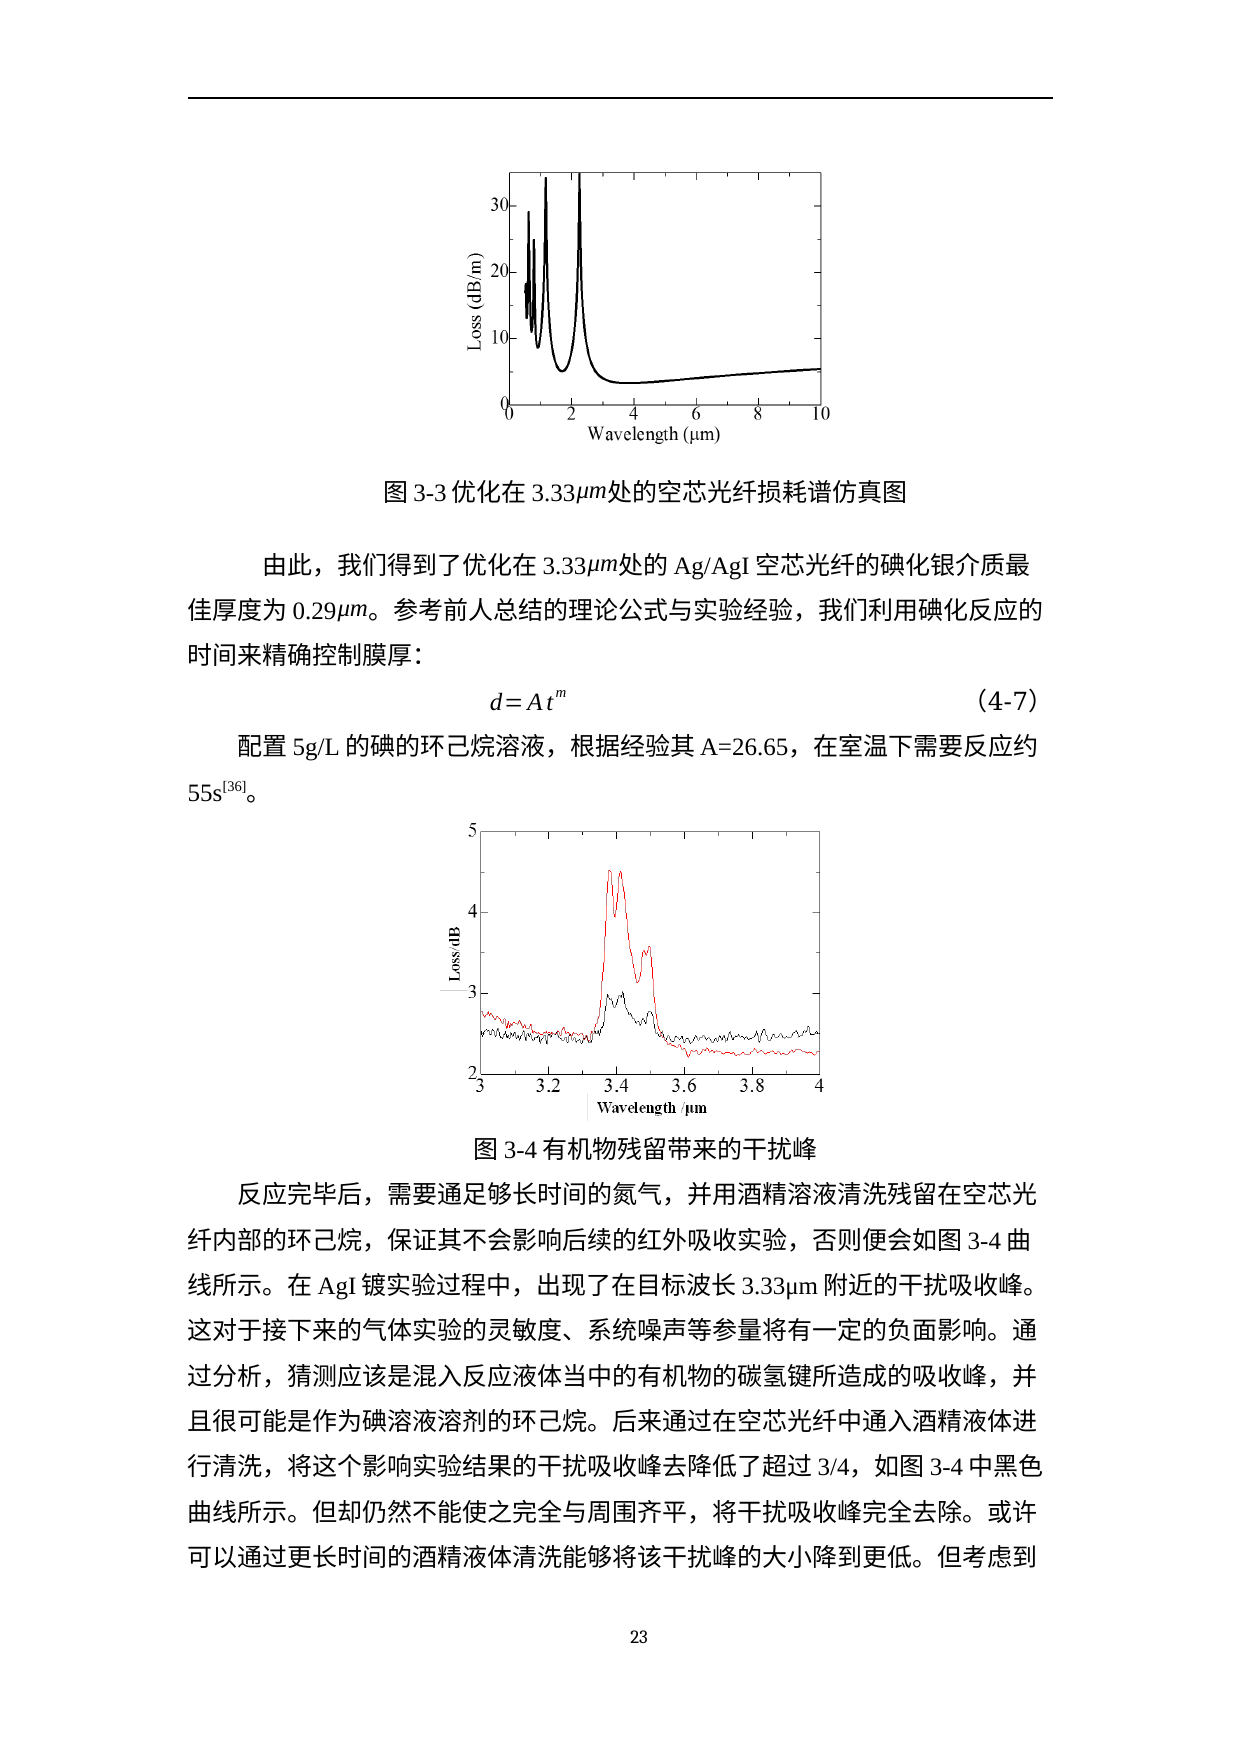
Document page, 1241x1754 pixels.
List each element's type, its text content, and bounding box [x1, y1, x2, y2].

text 由此，我们得到了优化在3.33处的Ag/AgI空芯光纤的碘化银介质最佳厚度为0.29。参考前人总结的理论公式与实验经验，我们利用碘化反应的时间来精确控制膜厚： [187, 545, 1053, 672]
picture [438, 150, 852, 466]
text 图3-4有机物残留带来的干扰峰 [187, 1129, 1053, 1166]
text 配置5g/L的碘的环己烷溶液，根据经验其A=26.65，在室温下需要反应约55s[36]。 [187, 727, 1053, 808]
picture [438, 817, 852, 1123]
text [187, 1175, 1053, 1573]
text 图3-3优化在3.33处的空芯光纤损耗谱仿真图 [187, 473, 1053, 509]
text （4-7） [187, 681, 1053, 718]
